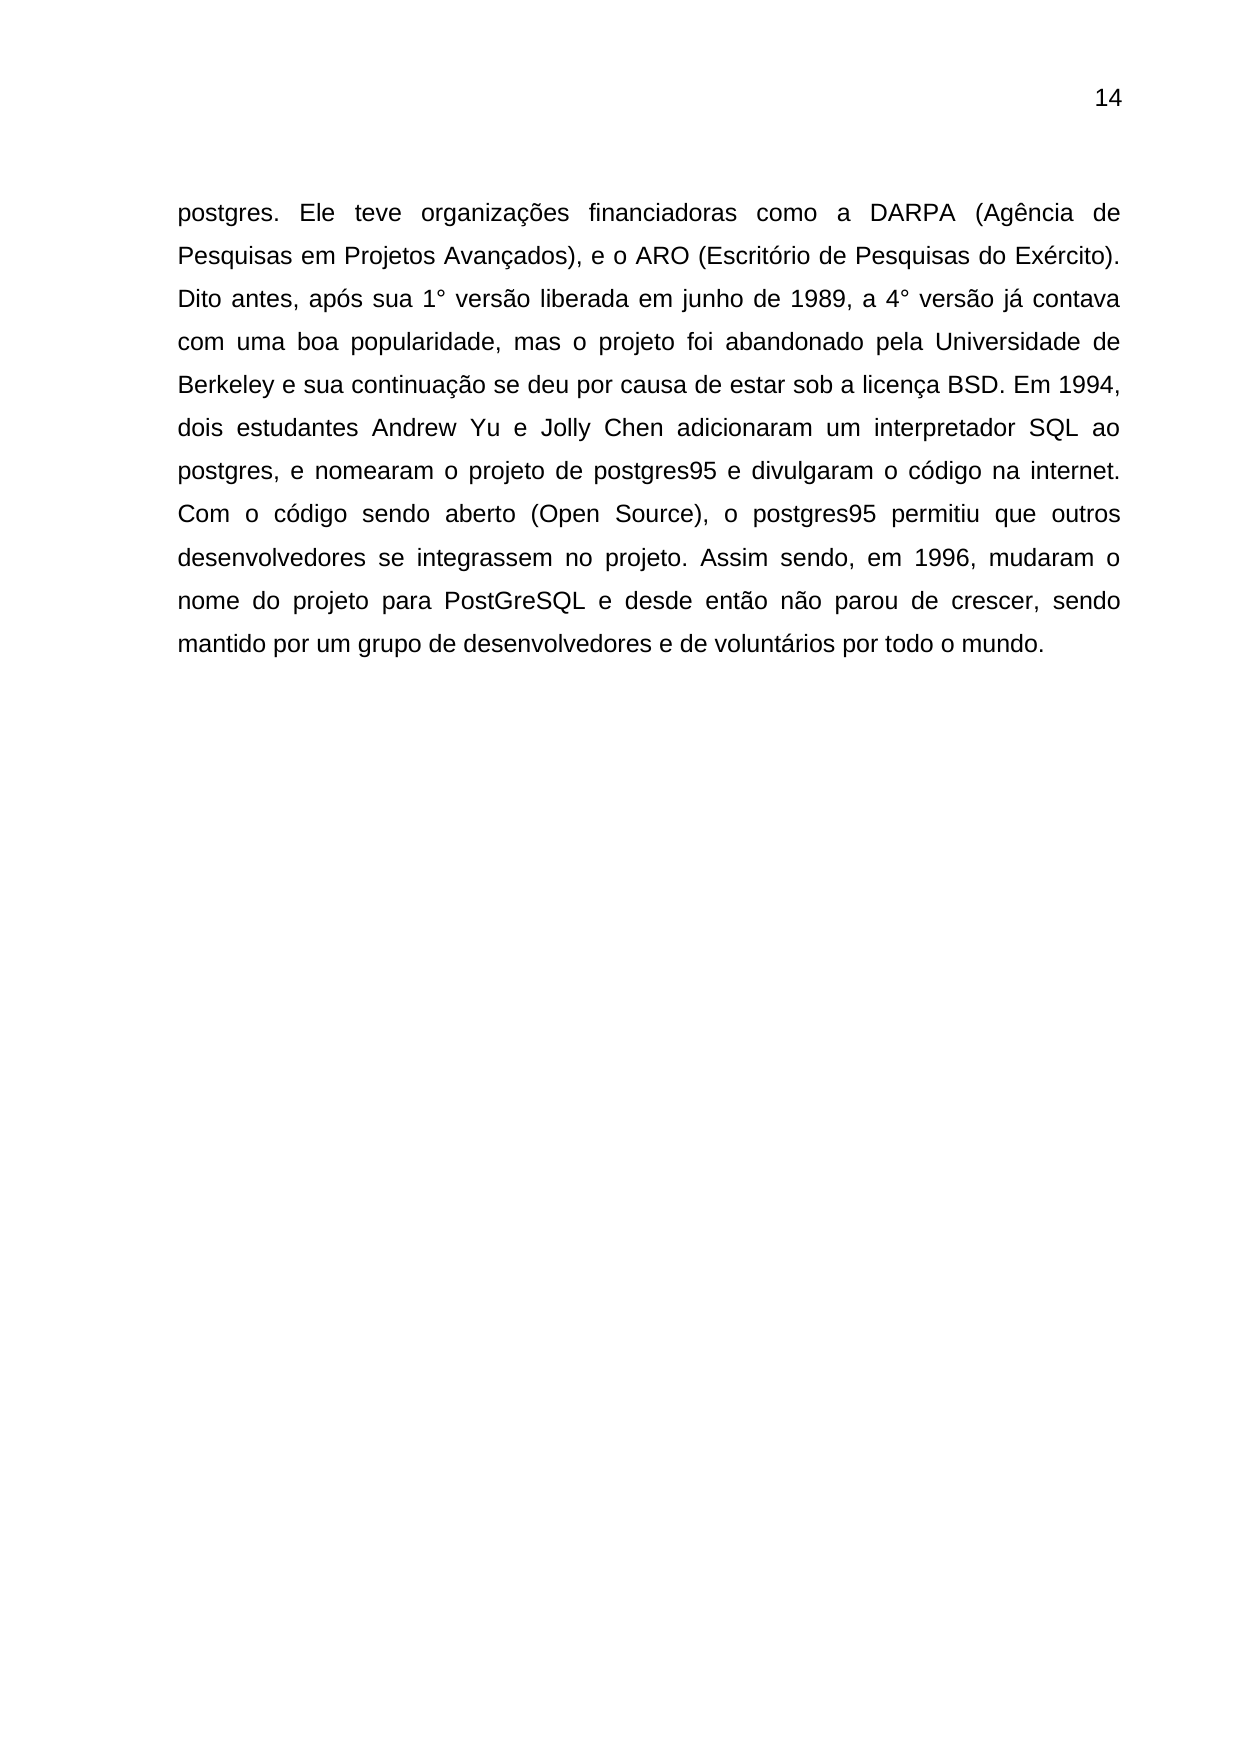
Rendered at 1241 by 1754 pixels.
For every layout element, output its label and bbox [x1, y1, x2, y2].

text [177, 198, 1122, 658]
